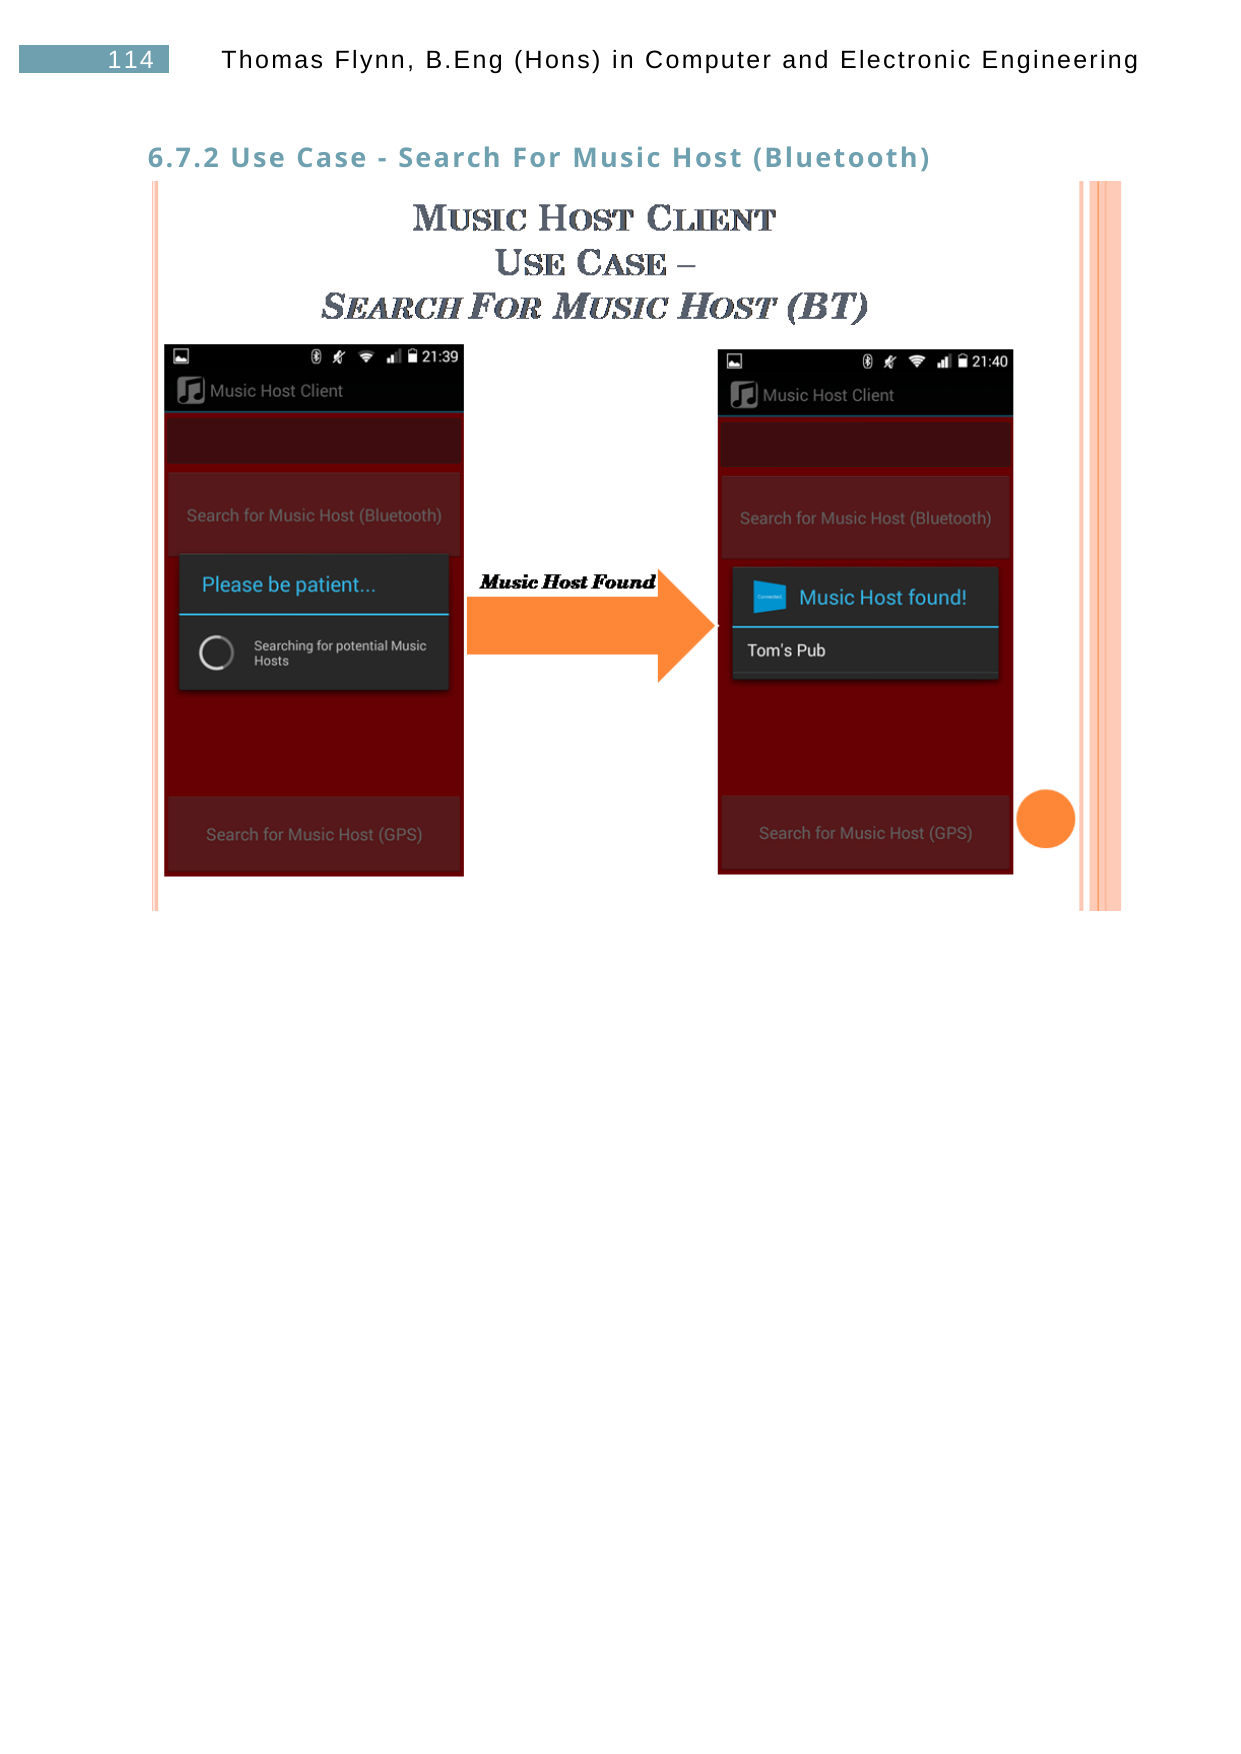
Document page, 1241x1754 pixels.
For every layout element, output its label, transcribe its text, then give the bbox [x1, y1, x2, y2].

subtitle 6.7.2 Use Case - Search For Music Host (Bluetooth) [148, 139, 1122, 176]
picture [147, 181, 1122, 911]
